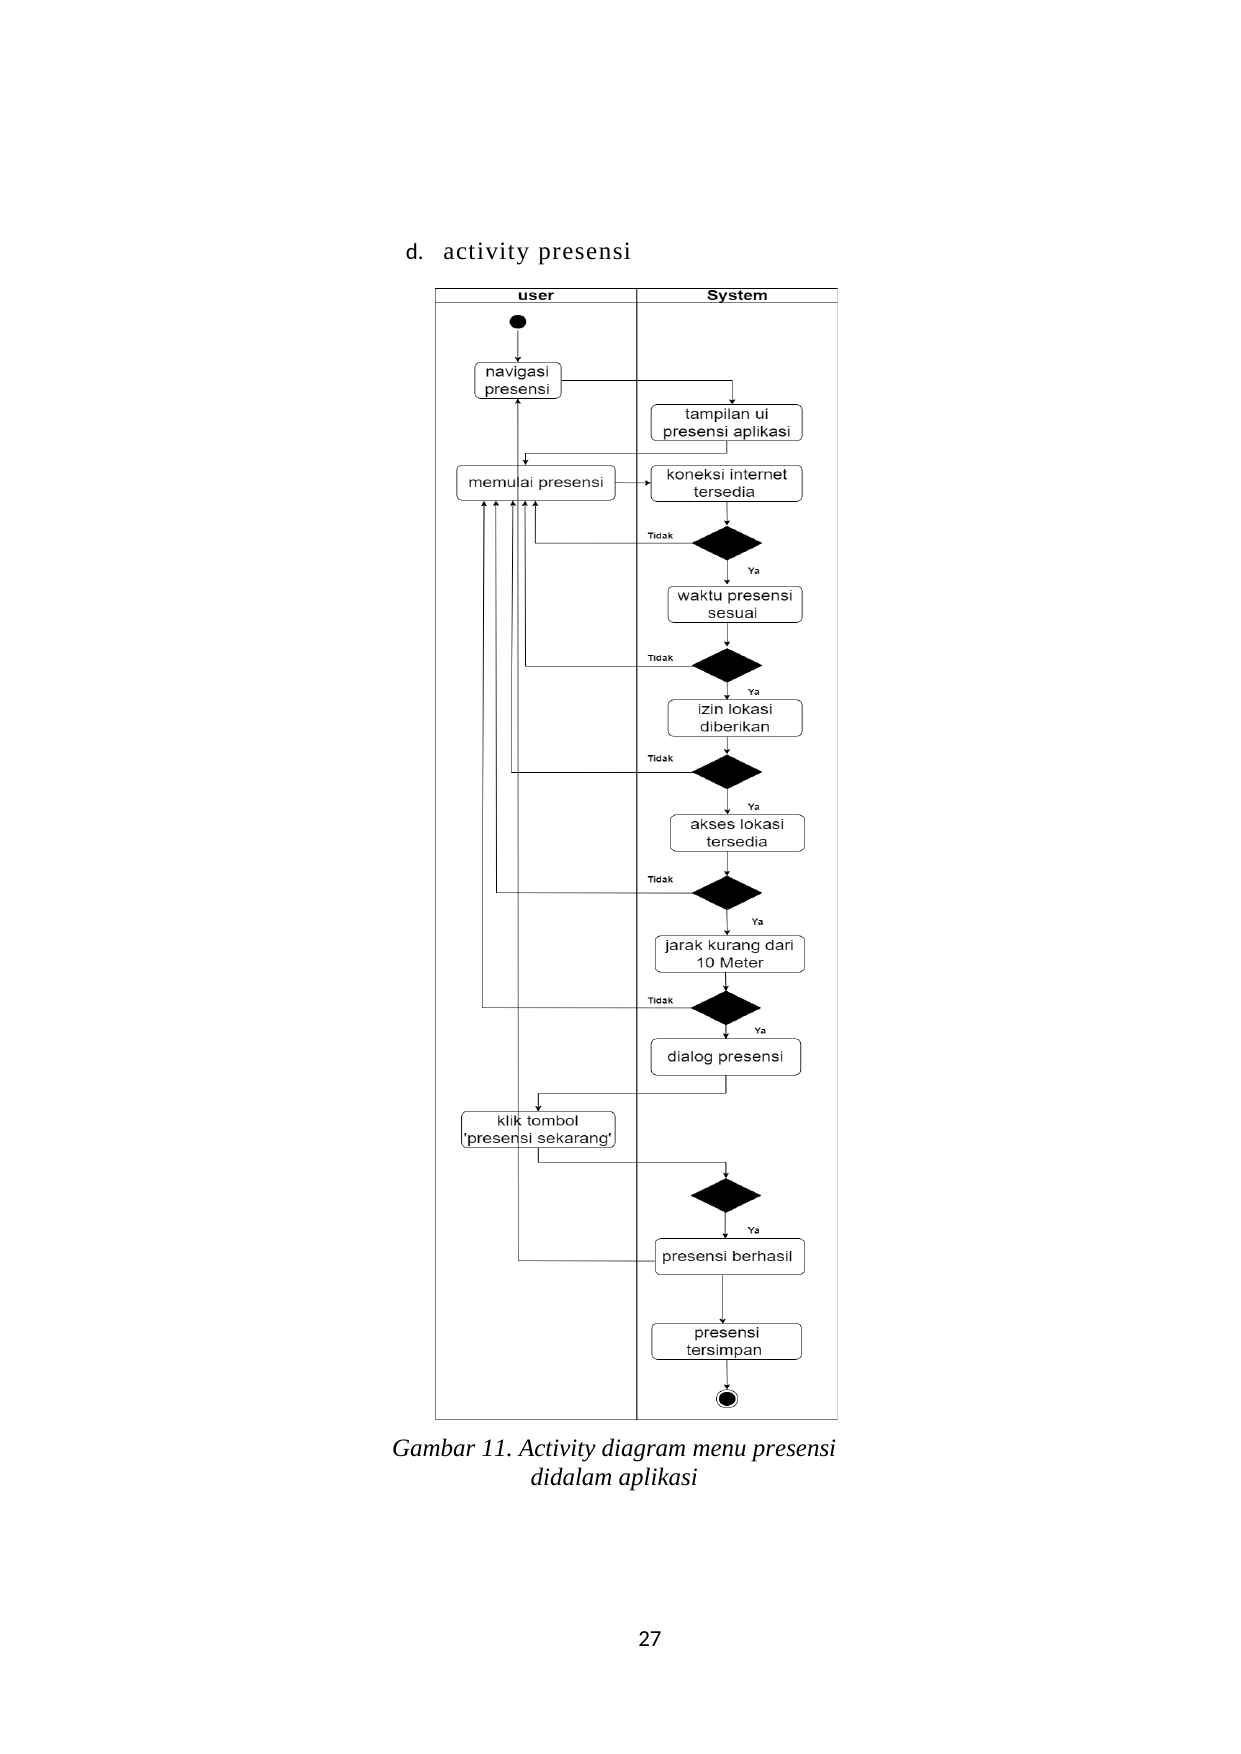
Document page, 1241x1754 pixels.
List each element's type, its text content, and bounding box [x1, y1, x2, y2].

picture [435, 286, 838, 1420]
subtitle activity presensi [406, 236, 1063, 265]
